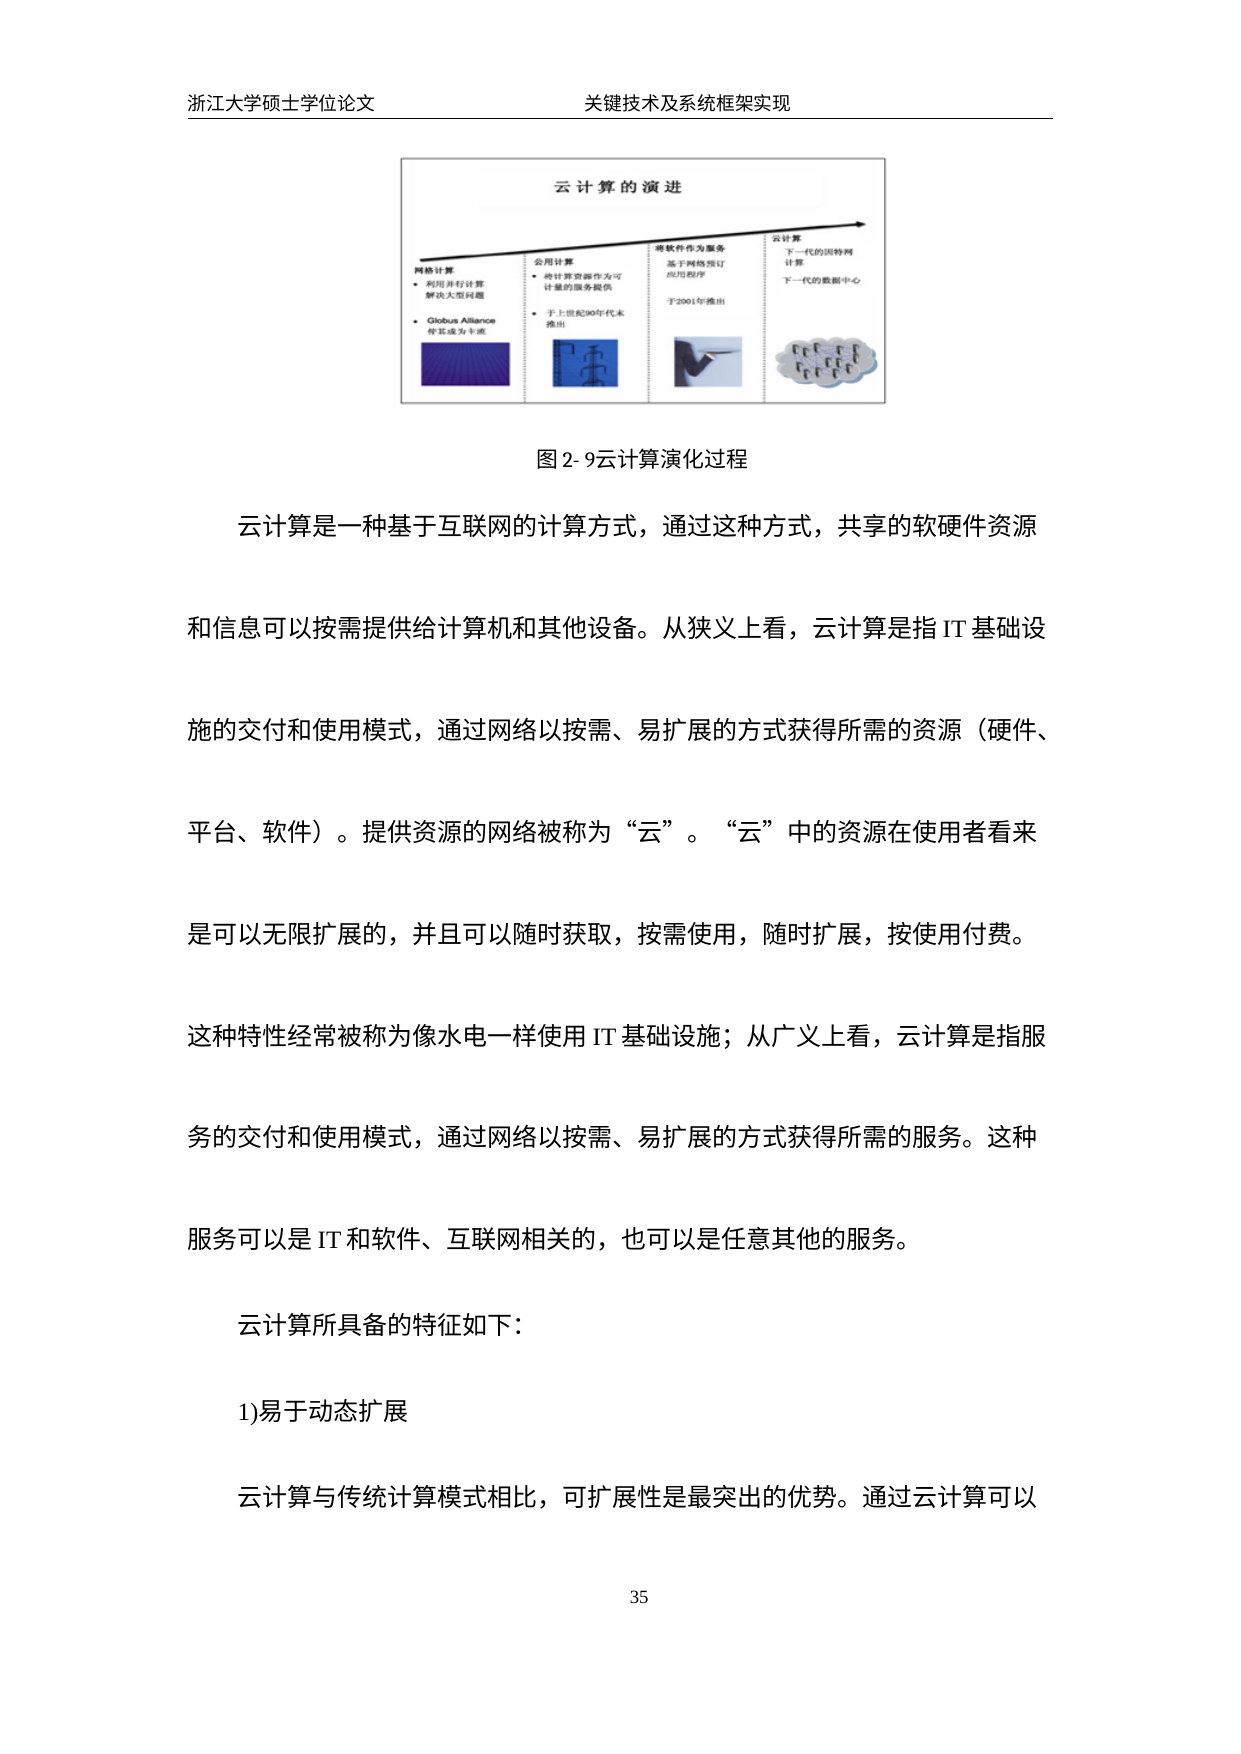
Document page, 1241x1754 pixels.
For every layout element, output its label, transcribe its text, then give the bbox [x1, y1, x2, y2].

text 云计算所具备的特征如下： [187, 1290, 1053, 1358]
picture [396, 155, 894, 408]
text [187, 1462, 1053, 1530]
text 图2- 9云计算演化过程 [187, 441, 1053, 475]
text 1)易于动态扩展 [187, 1376, 1053, 1444]
text 云计算是一种基于互联网的计算方式，通过这种方式，共享的软硬件资源和信息可以按需提供给计算机和其他设备。从狭义上看，云计算是指IT基础设施的交付和使用模式，通过网络以按需、易扩展的方式获得所需的资源（硬件、平台、软件）。提供资源的网络被称为“云”。“云”中的资源在使用者看来是可以无限扩展的，并且可以随时获取，按需使用，随时扩展，按使用付费。这种特性经常被称为像水电一样使用IT基础设施；从广义上看，云计算是指服务的交付和使用模式，通过网络以按需、易扩展的方式获得所需的服务。这种服务可以是IT和软件、互联网相关的，也可以是任意其他的服务。 [187, 491, 1053, 1272]
